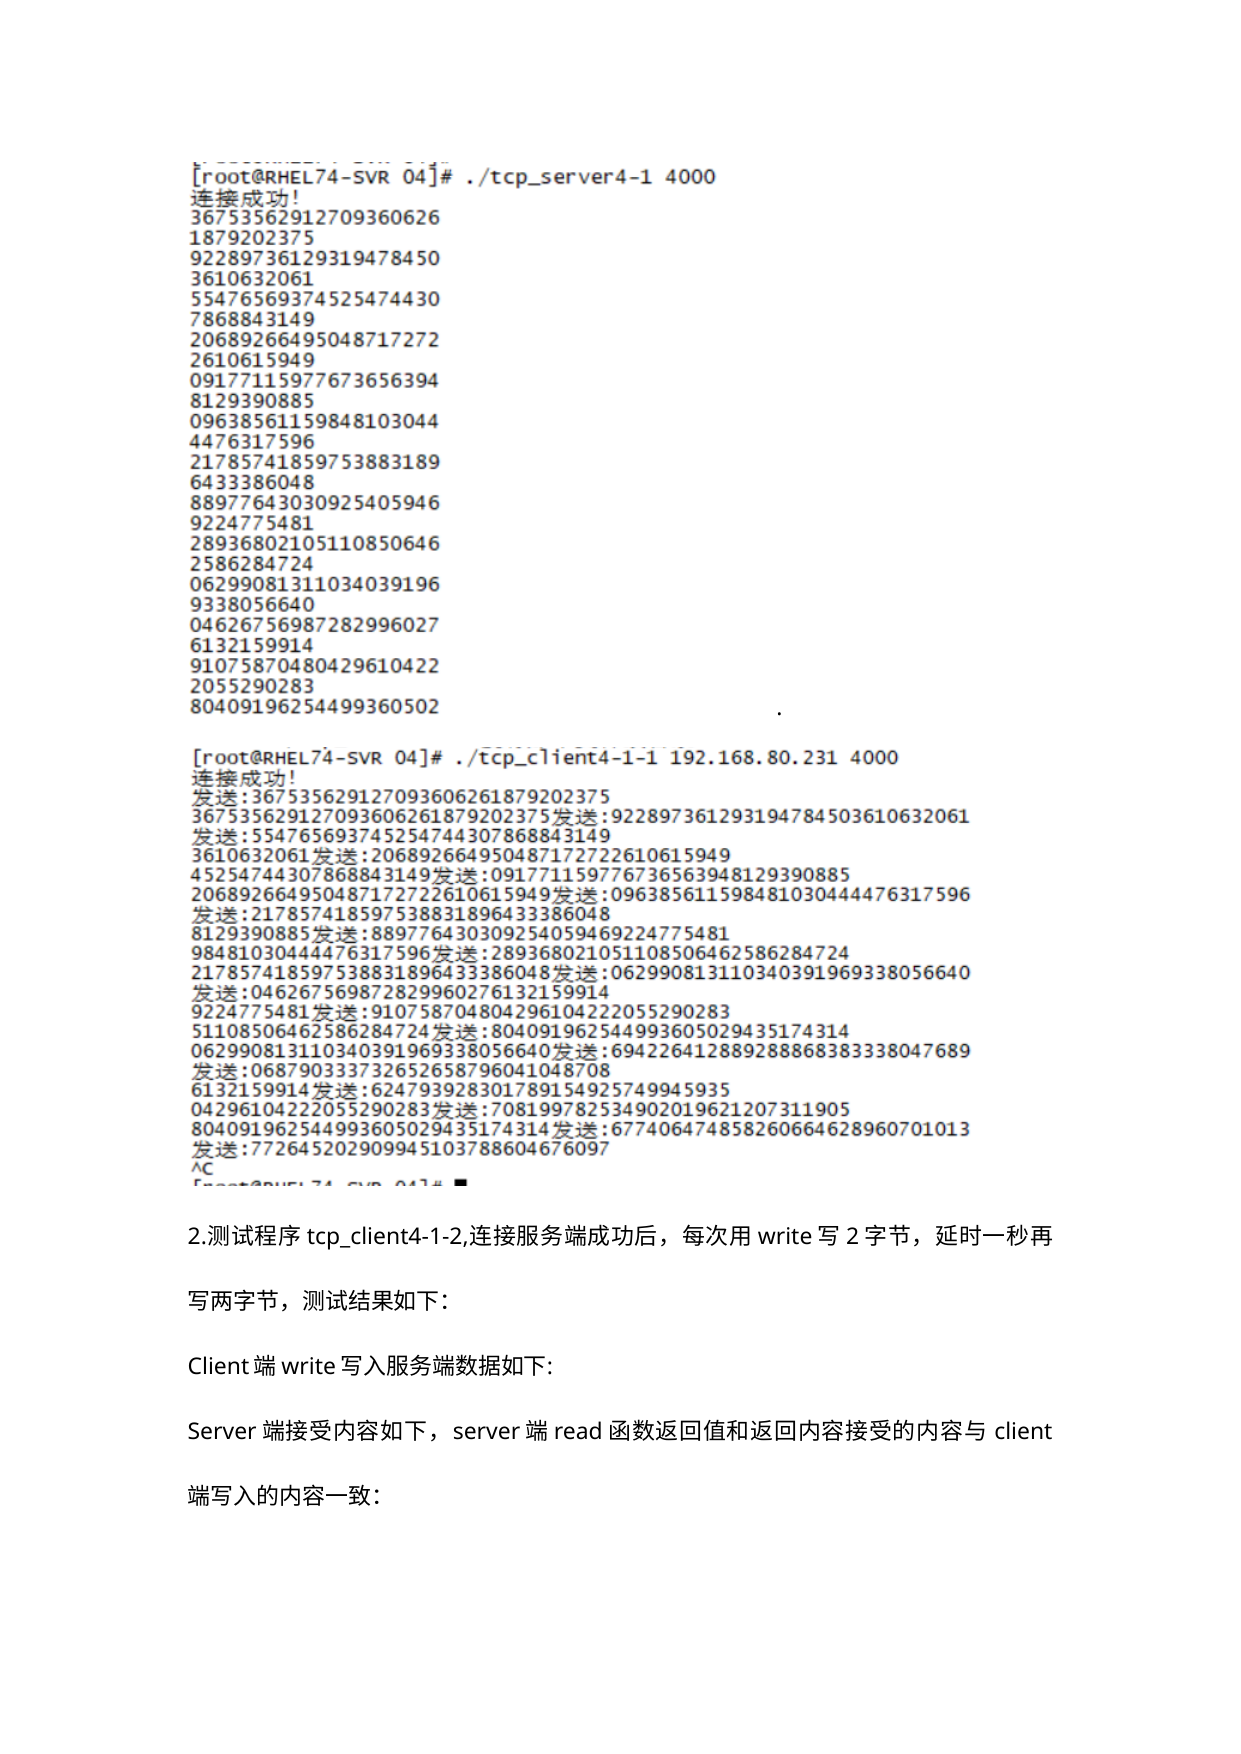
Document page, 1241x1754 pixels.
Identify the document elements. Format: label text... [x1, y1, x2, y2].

text Client端write写入服务端数据如下: [187, 1332, 1053, 1397]
picture [187, 162, 777, 716]
text Server端接受内容如下，server端read函数返回值和返回内容接受的内容与client端写入的内容一致： [187, 1397, 1053, 1527]
text 2.测试程序tcp_client4-1-2,连接服务端成功后，每次用write写2字节，延时一秒再写两字节，测试结果如下： [187, 1202, 1053, 1332]
picture [187, 747, 1053, 1186]
